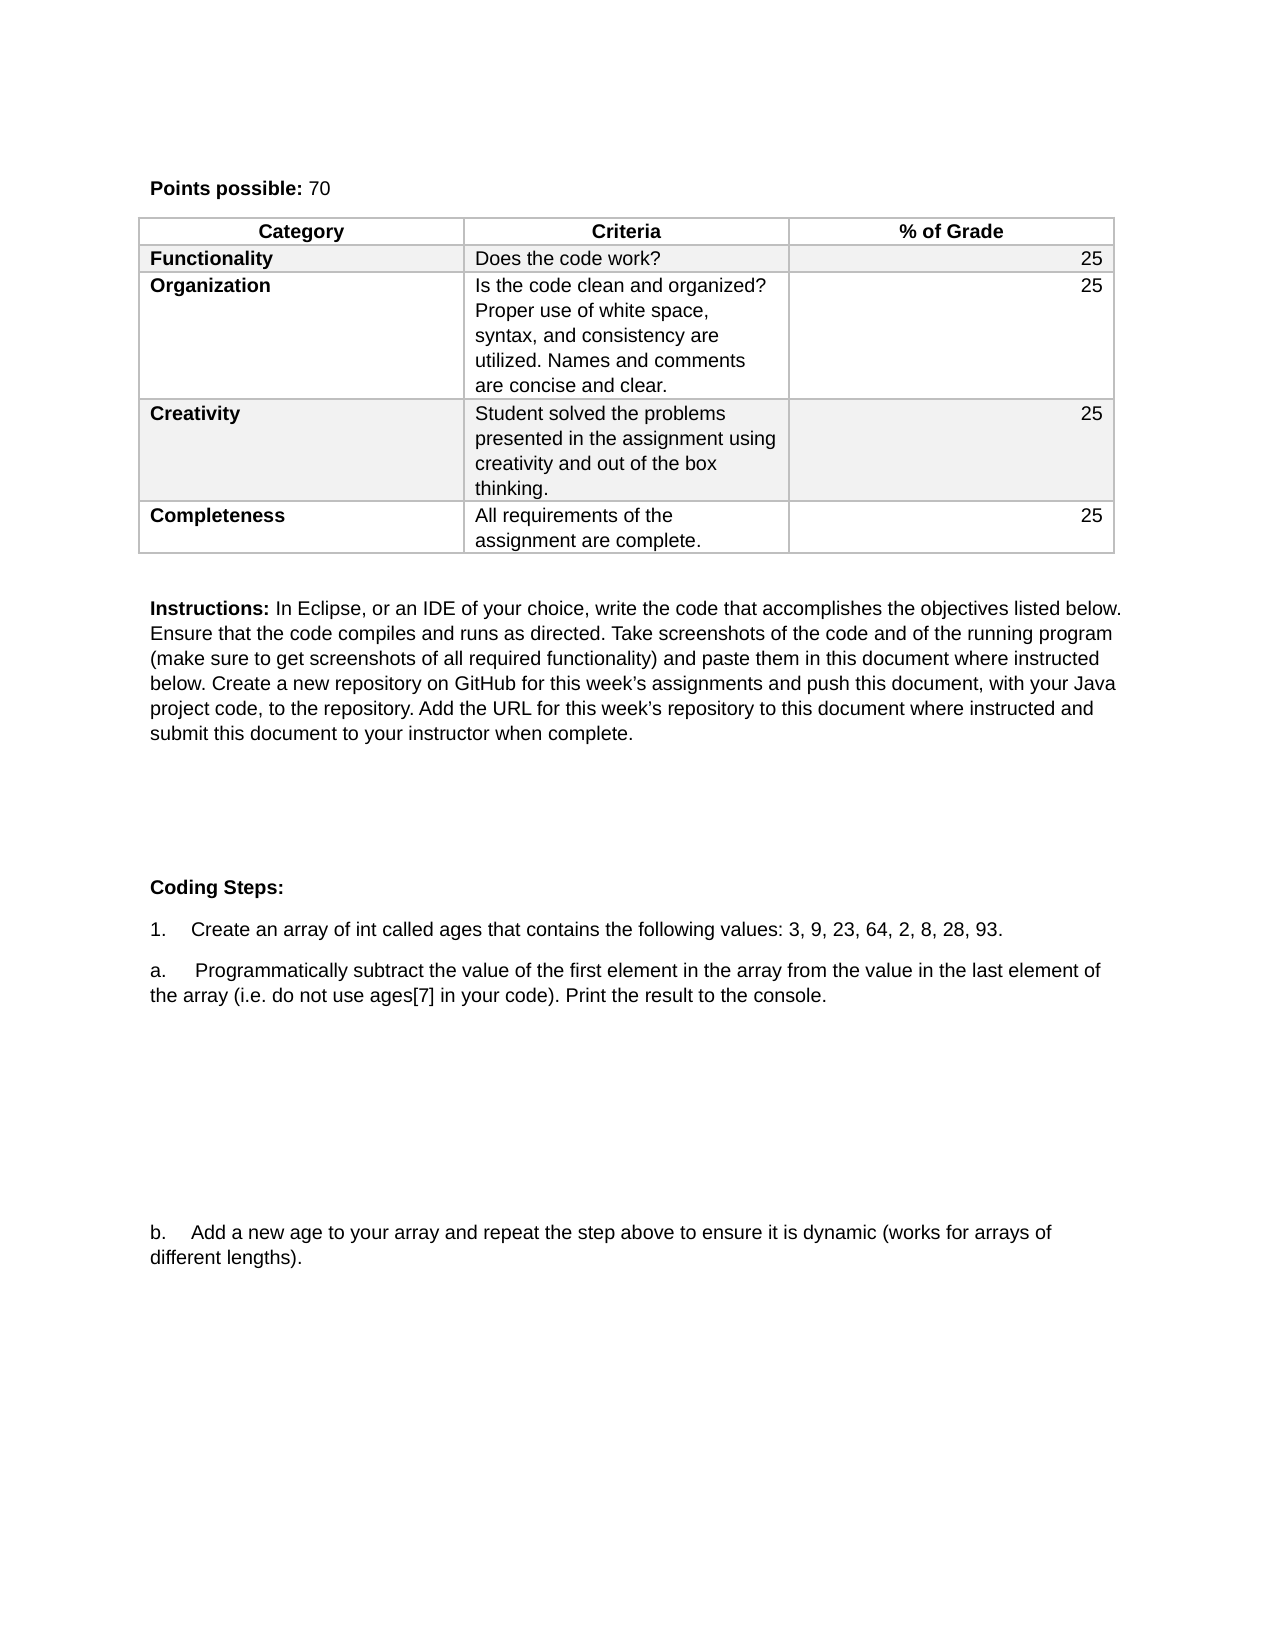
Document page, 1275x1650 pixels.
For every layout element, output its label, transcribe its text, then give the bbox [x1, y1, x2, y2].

table_cell Does the code work? [465, 246, 788, 271]
table_header Criteria [465, 219, 788, 244]
table_cell Student solved the problems presented in the assignment using creativity and out of the box thinking. [465, 400, 788, 500]
text a. Programmatically subtract the value of the first element in the array from the value in the last element of the array (i.e. do not use ages[7] in your code). Print the result to the console. [150, 958, 1125, 1008]
table_cell Organization [140, 273, 463, 398]
table_cell 25 [790, 273, 1113, 398]
table_cell 25 [790, 502, 1113, 552]
table_cell Functionality [140, 246, 463, 271]
table_header Category [140, 219, 463, 244]
text Points possible: 70 [150, 150, 1125, 200]
text Coding Steps: [150, 874, 1125, 899]
text 1. Create an array of int called ages that contains the following values: 3, 9, 23, 64, 2, 8, 28, 93. [150, 916, 1125, 941]
text Instructions: In Eclipse, or an IDE of your choice, write the code that accomplishes the objectives listed below. Ensure that the code compiles and runs as directed. Take screenshots of the code and of the running program (make sure to get screenshots of all required functionality) and paste them in this document where instructed below. Create a new repository on GitHub for this week’s assignments and push this document, with your Java project code, to the repository. Add the URL for this week’s repository to this document where instructed and submit this document to your instructor when complete. [150, 596, 1125, 746]
table_cell All requirements of the assignment are complete. [465, 502, 788, 552]
table_cell Completeness [140, 502, 463, 552]
table_cell 25 [790, 246, 1113, 271]
table_header % of Grade [790, 219, 1113, 244]
table_cell Is the code clean and organized? Proper use of white space, syntax, and consistency are utilized. Names and comments are concise and clear. [465, 273, 788, 398]
text b. Add a new age to your array and repeat the step above to ensure it is dynamic (works for arrays of different lengths). [150, 1219, 1125, 1269]
table_cell 25 [790, 400, 1113, 500]
table_cell Creativity [140, 400, 463, 500]
